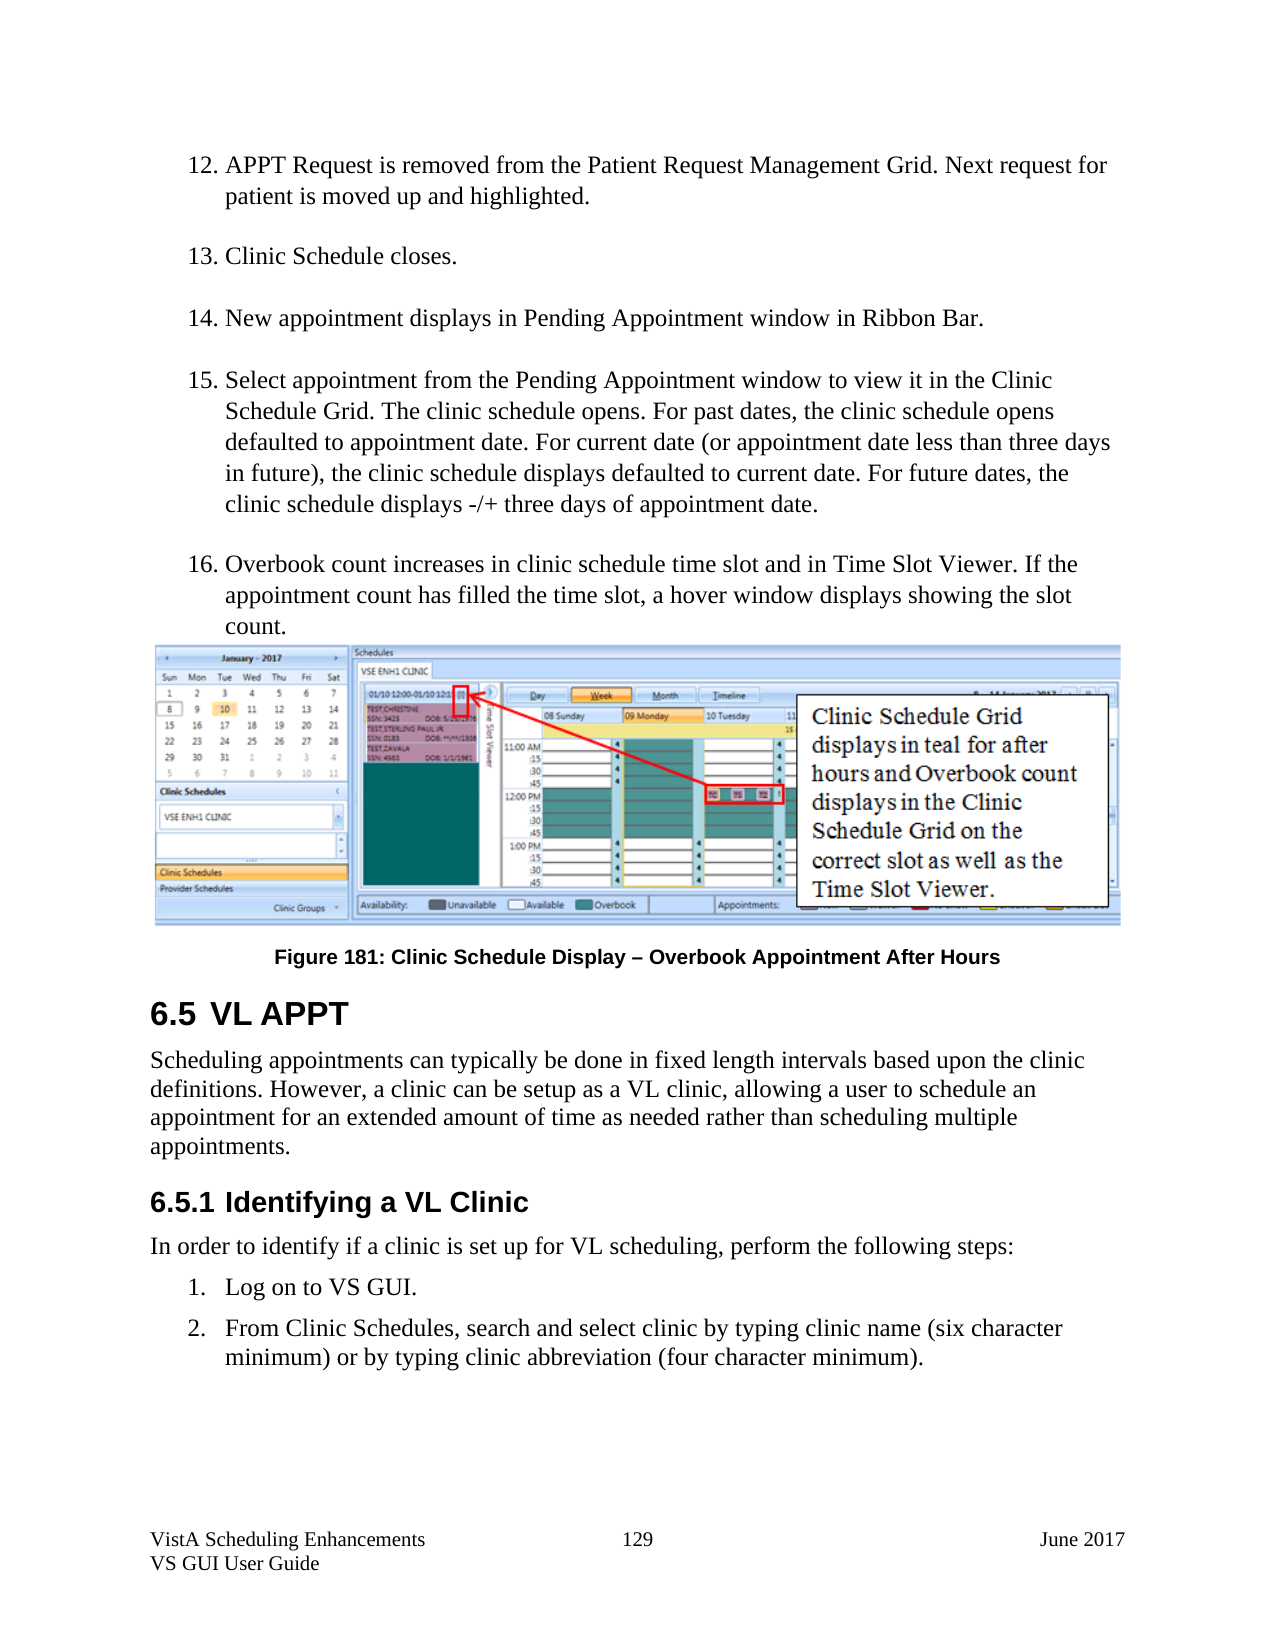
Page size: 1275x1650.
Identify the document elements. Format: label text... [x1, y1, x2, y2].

list Log on to VS GUI. [187, 1272, 1125, 1301]
subtitle VL APPT [150, 994, 1125, 1032]
subtitle Identifying a VL Clinic [150, 1185, 1125, 1218]
picture [150, 642, 1125, 927]
list From Clinic Schedules, search and select clinic by typing clinic name (six character minimum) or by typing clinic abbreviation (four character minimum). [187, 1313, 1125, 1371]
text Figure 181: Clinic Schedule Display – Overbook Appointment After Hours [150, 945, 1125, 969]
list APPT Request is removed from the Patient Request Management Grid. Next request for patient is moved up and highlighted. [187, 150, 1125, 210]
text In order to identify if a clinic is set up for VL scheduling, perform the following steps: [150, 1231, 1125, 1260]
list Clinic Schedule closes. [187, 241, 1125, 269]
text Scheduling appointments can typically be done in fixed length intervals based upon the clinic definitions. However, a clinic can be setup as a VL clinic, allowing a user to schedule an appointment for an extended amount of time as needed rather than scheduling multiple appointments. [150, 1045, 1125, 1160]
list Select appointment from the Pending Appointment window to view it in the Clinic Schedule Grid. The clinic schedule opens. For past dates, the clinic schedule opens defaulted to appointment date. For current date (or appointment date less than three days in future), the clinic schedule displays defaulted to current date. For future dates, the clinic schedule displays -/+ three days of appointment date. [187, 365, 1125, 518]
list Overbook count increases in clinic schedule time slot and in Time Slot Viewer. If the appointment count has filled the time slot, a hover window displays showing the slot count. [187, 549, 1125, 640]
list New appointment displays in Pending Appointment window in Ribbon Bar. [187, 303, 1125, 332]
